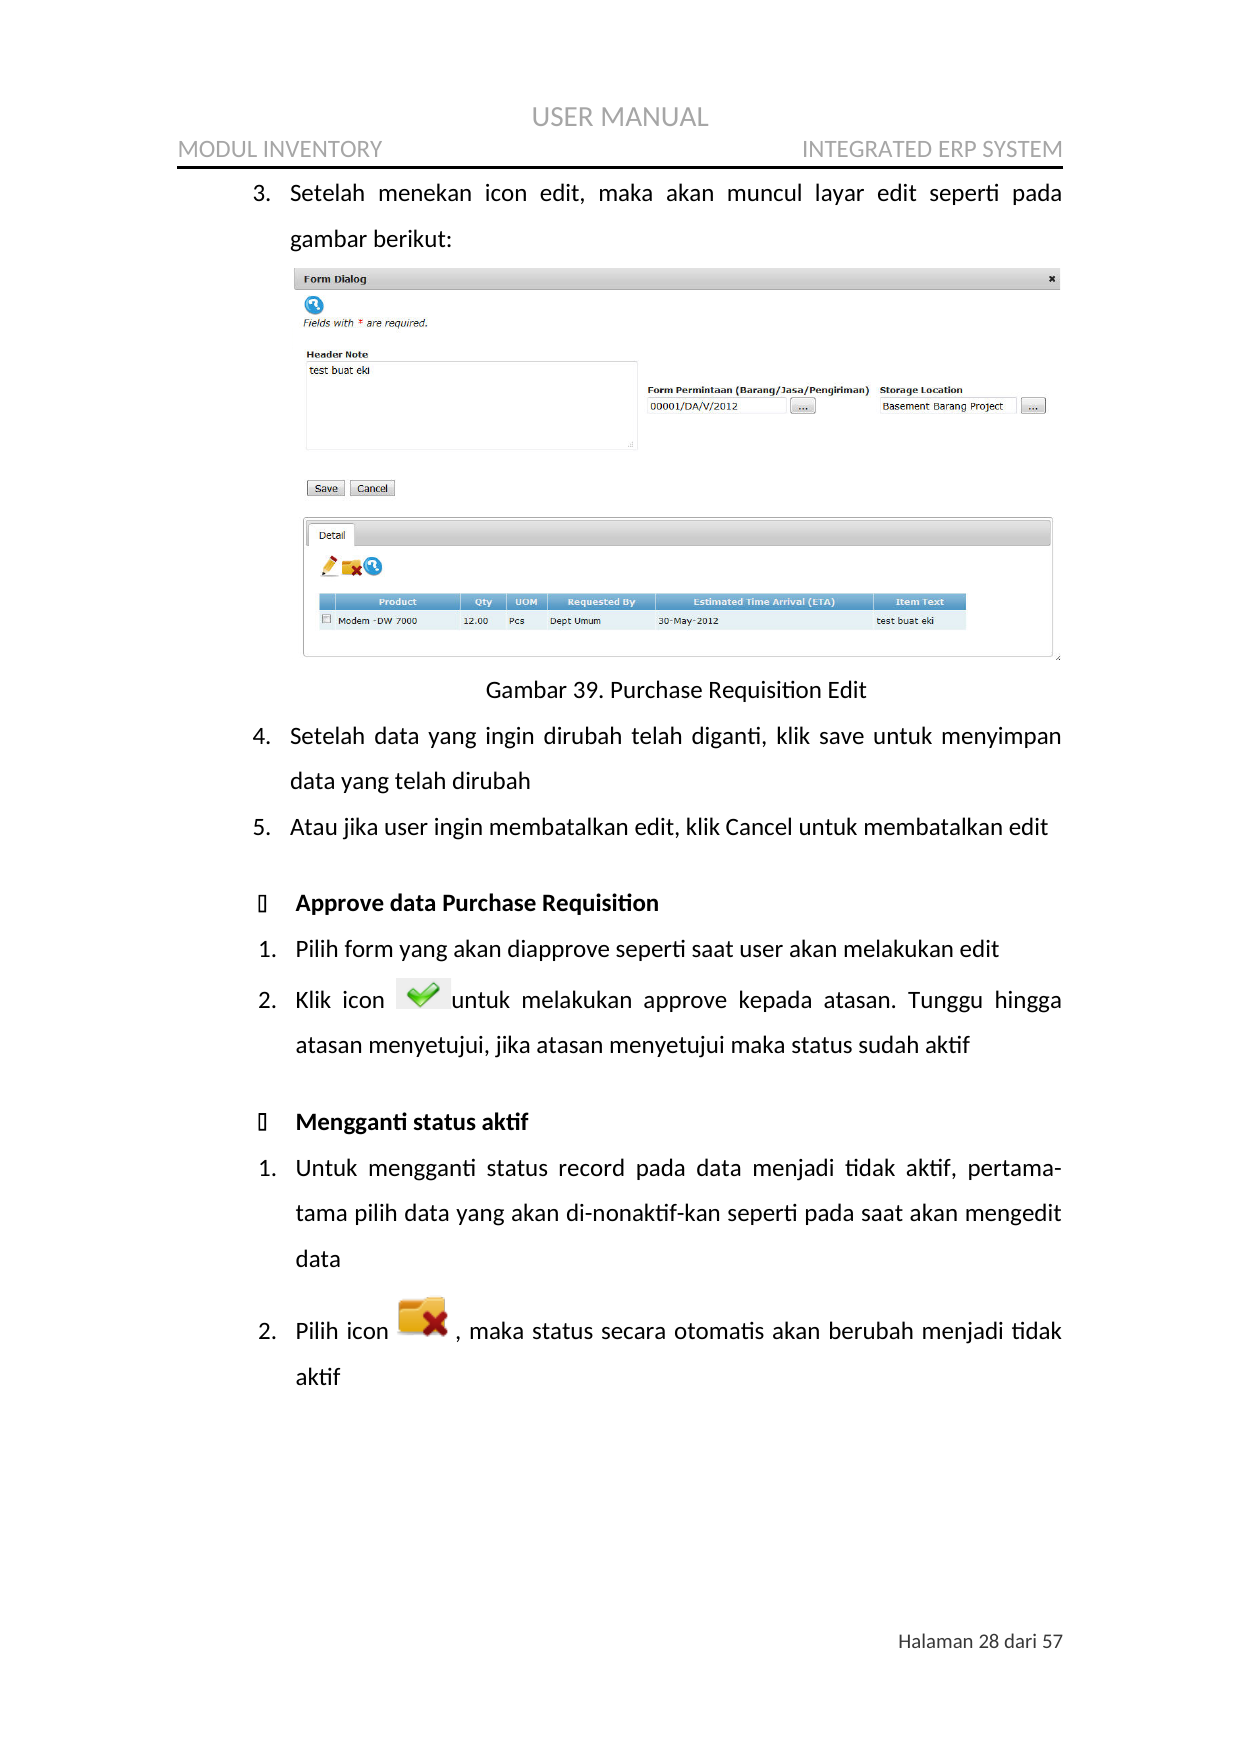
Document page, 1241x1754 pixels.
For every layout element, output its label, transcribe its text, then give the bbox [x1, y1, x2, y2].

picture [396, 1288, 448, 1340]
list Gambar 39. Purchase Requisition Edit [290, 674, 1063, 704]
picture [396, 978, 452, 1009]
list Atau jika user ingin membatalkan edit, klik Cancel untuk membatalkan edit [252, 811, 1063, 842]
list Untuk mengganti status record pada data menjadi tidak aktif, pertama-tama pilih data yang akan di-nonaktif-kan seperti pada saat akan mengedit data [258, 1152, 1063, 1274]
list Pilih form yang akan diapprove seperti saat user akan melakukan edit [258, 933, 1063, 964]
list Mengganti status aktif [258, 1106, 1063, 1136]
list Approve data Purchase Requisition [258, 887, 1063, 918]
picture [292, 268, 1060, 660]
list Klik icon untuk melakukan approve kepada atasan. Tunggu hingga atasan menyetujui, jika atasan menyetujui maka status sudah aktif [258, 979, 1063, 1060]
list Pilih icon , maka status secara otomatis akan berubah menjadi tidak aktif [258, 1289, 1063, 1391]
list Setelah data yang ingin dirubah telah diganti, klik save untuk menyimpan data yang telah dirubah [252, 720, 1063, 796]
list Setelah menekan icon edit, maka akan muncul layar edit seperti pada gambar berikut: [252, 177, 1063, 253]
